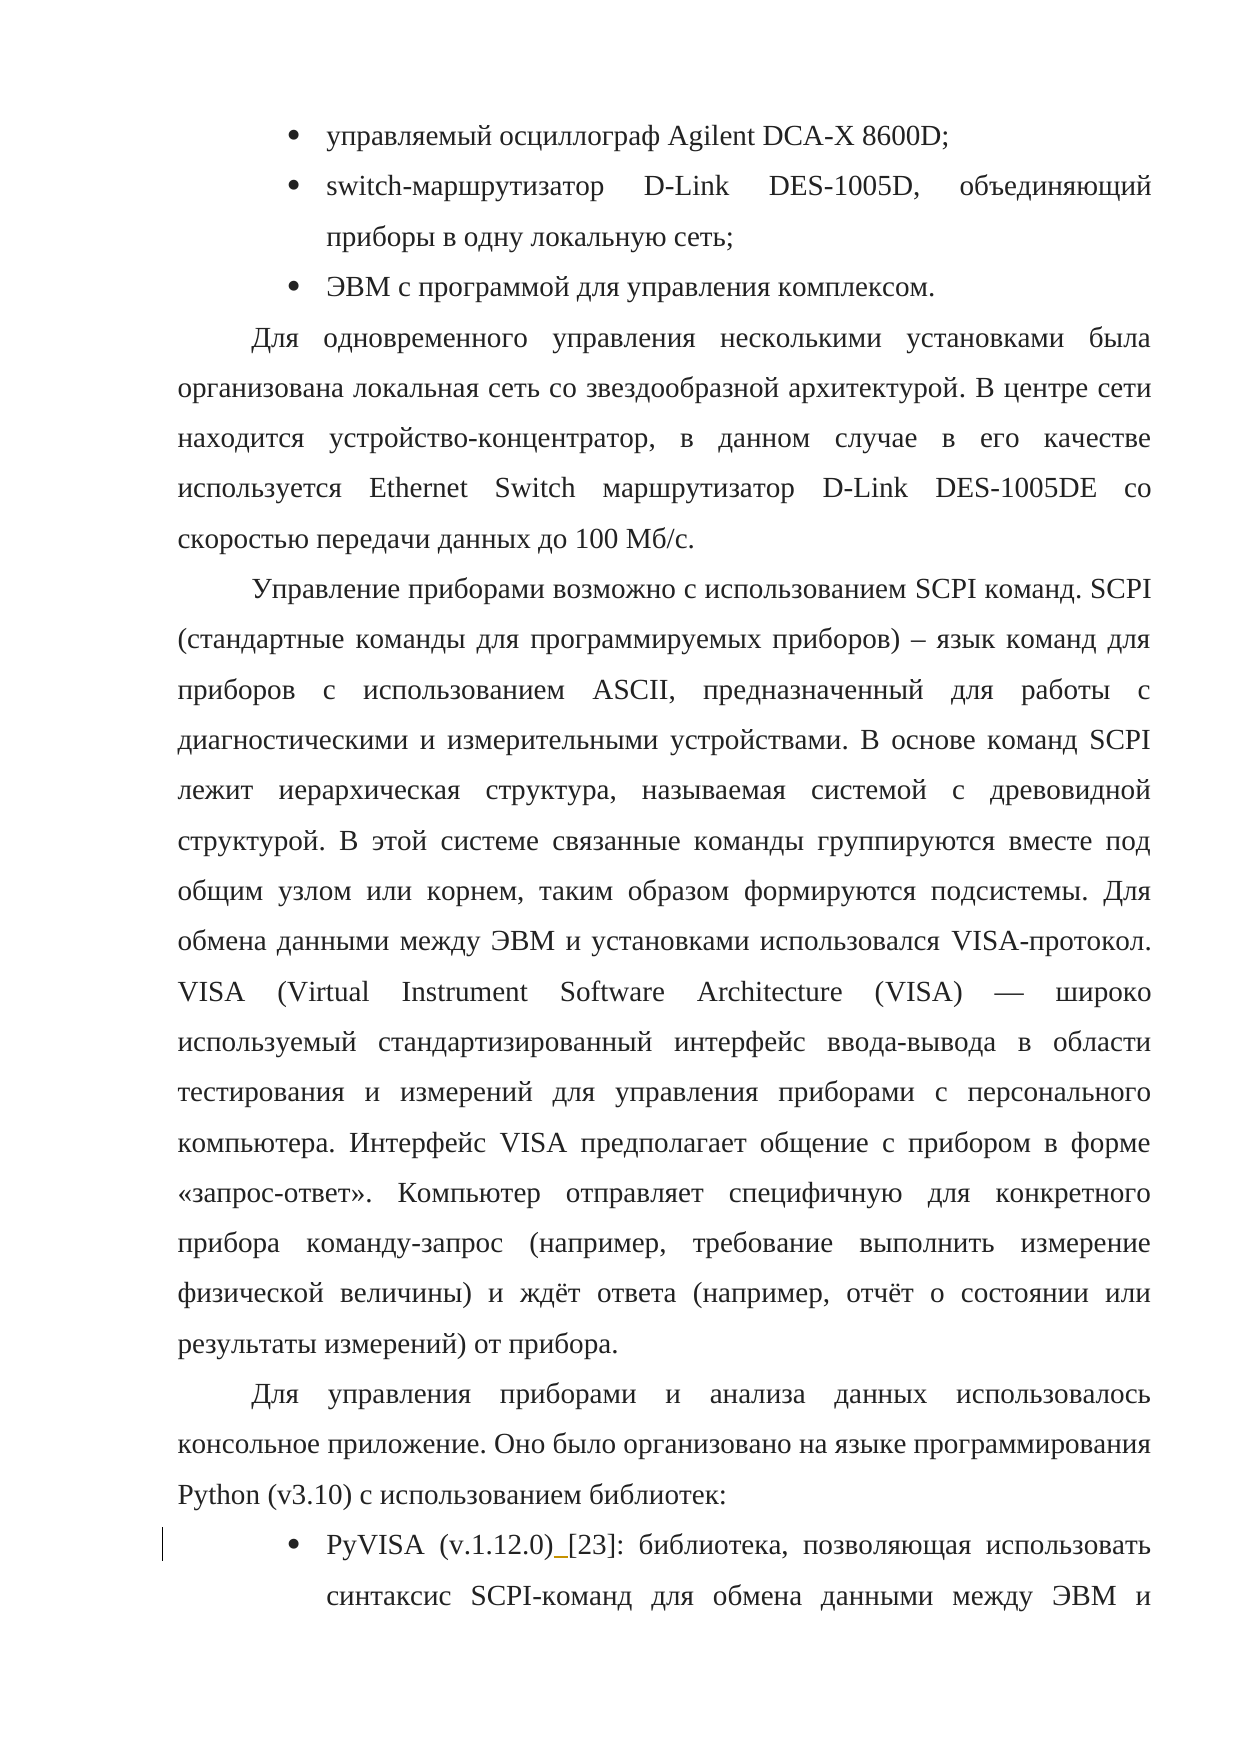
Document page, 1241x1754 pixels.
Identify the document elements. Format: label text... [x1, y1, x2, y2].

text Управление приборами возможно с использованием SCPI команд. SCPI (стандартные команды для программируемых приборов) – язык команд для приборов с использованием ASCII, предназначенный для работы с диагностическими и измерительными устройствами. В основе команд SCPI лежит иерархическая структура, называемая системой с древовидной структурой. В этой системе связанные команды группируются вместе под общим узлом или корнем, таким образом формируются подсистемы. Для обмена данными между ЭВМ и установками использовался VISA-протокол. VISA (Virtual Instrument Software Architecture (VISA) — широко используемый стандартизированный интерфейс ввода-вывода в области тестирования и измерений для управления приборами с персонального компьютера. Интерфейс VISA предполагает общение с прибором в форме «запрос-ответ». Компьютер отправляет специфичную для конкретного прибора команду-запрос (например, требование выполнить измерение физической величины) и ждёт ответа (например, отчёт о состоянии или результаты измерений) от прибора. [177, 571, 1152, 1359]
list ЭВМ с программой для управления комплексом. [288, 269, 1152, 303]
text Для управления приборами и анализа данных использовалось консольное приложение. Оно было организовано на языке программирования Python (v3.10) с использованием библиотек: [177, 1376, 1152, 1510]
list switch-маршрутизатор D-Link DES-1005D, объединяющий приборы в одну локальную сеть; [288, 168, 1152, 252]
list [288, 1527, 1152, 1611]
list управляемый осциллограф Agilent DCA-X 8600D; [288, 118, 1152, 152]
text Для одновременного управления несколькими установками была организована локальная сеть со звездообразной архитектурой. В центре сети находится устройство-концентратор, в данном случае в его качестве используется Ethernet Switch маршрутизатор D-Link DES-1005DE со скоростью передачи данных до 100 Мб/c. [177, 320, 1152, 554]
